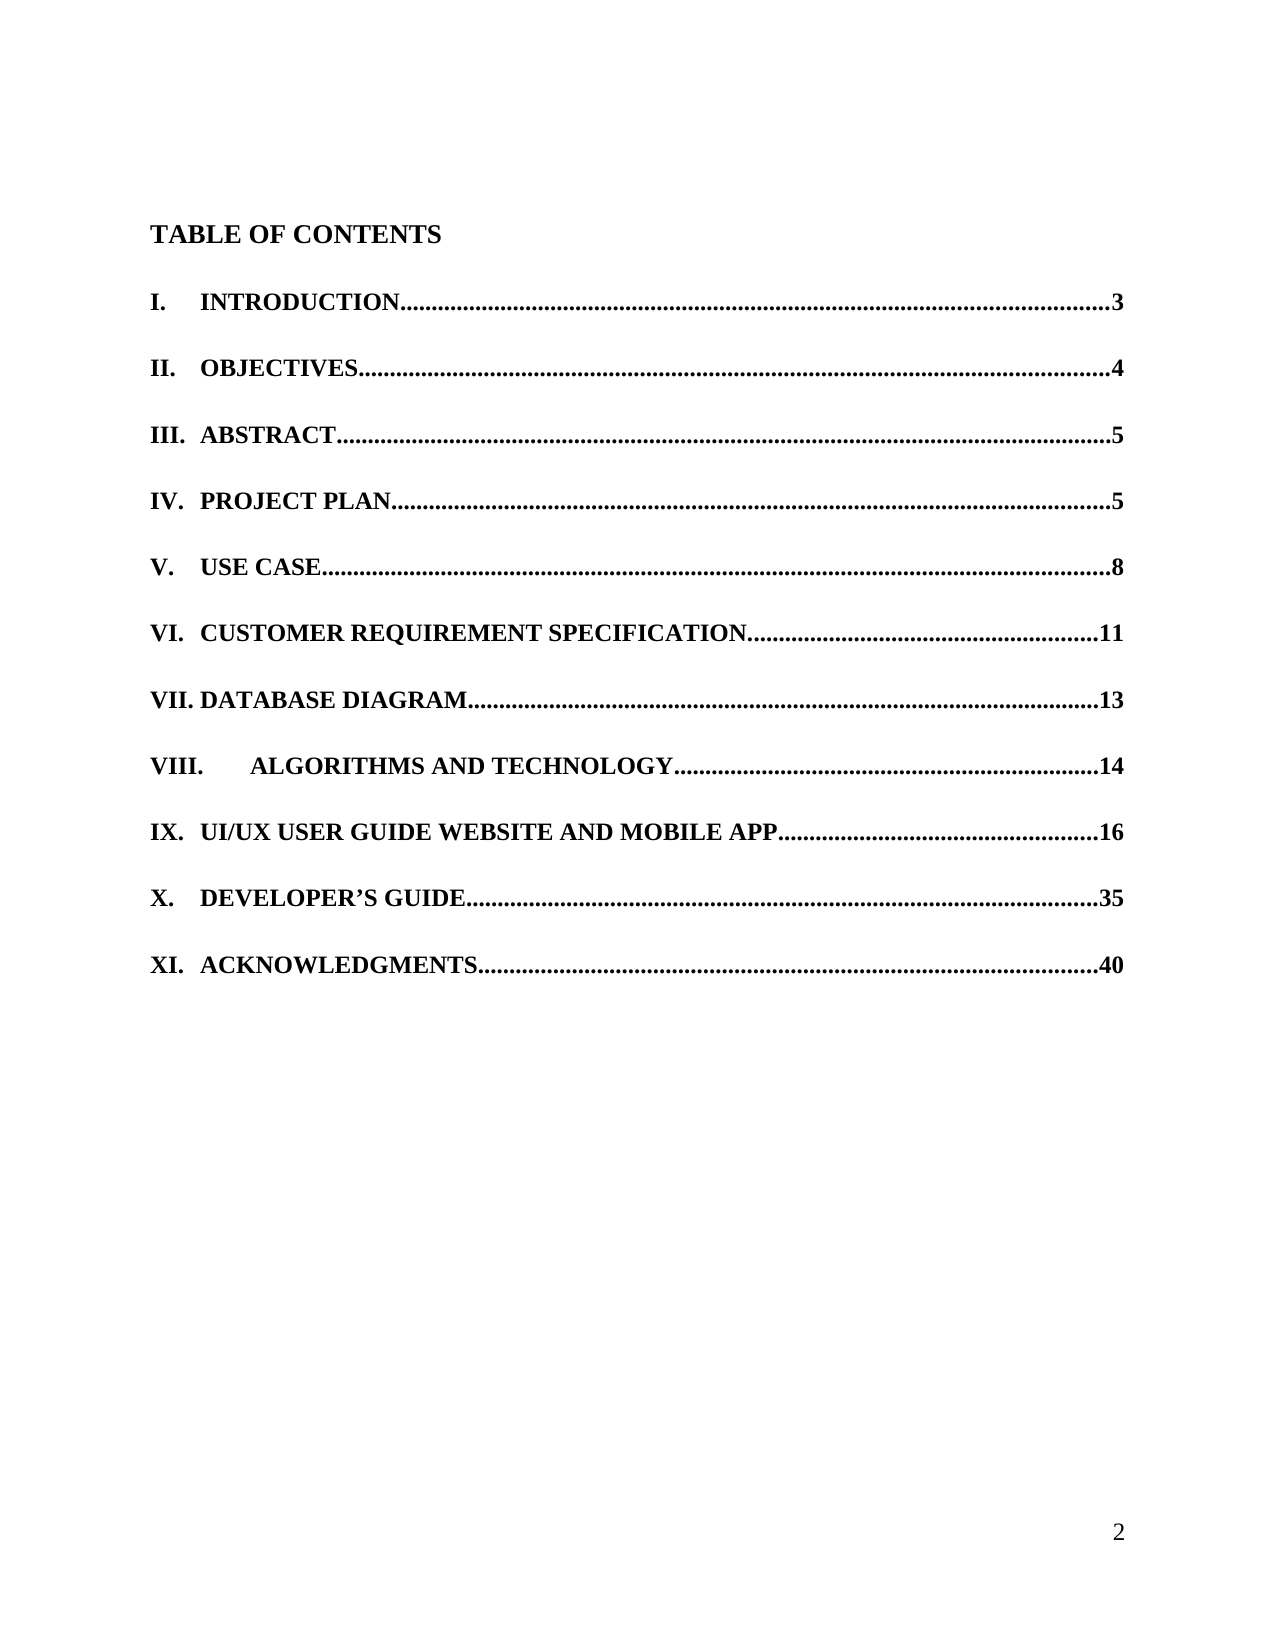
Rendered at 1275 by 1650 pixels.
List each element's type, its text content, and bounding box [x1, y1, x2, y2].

text VIII. Algorithms and Technology 14 [150, 751, 1125, 780]
text VI. Customer Requirement Specification. 11 [150, 618, 1125, 647]
text VII. Database Diagram 13 [150, 685, 1125, 713]
text IV. Project Plan 5 [150, 486, 1125, 515]
text V. Use Case 8 [150, 552, 1125, 581]
text X. Developer’s Guide 35 [150, 883, 1125, 912]
text XI. Acknowledgments 40 [150, 950, 1125, 978]
text IX. UI/UX User Guide Website and Mobile App 16 [150, 817, 1125, 846]
text III. Abstract 5 [150, 420, 1125, 448]
text I. Introduction 3 [150, 287, 1125, 316]
text II. Objectives 4 [150, 353, 1125, 382]
text TABLE OF CONTENTS [150, 219, 1125, 250]
